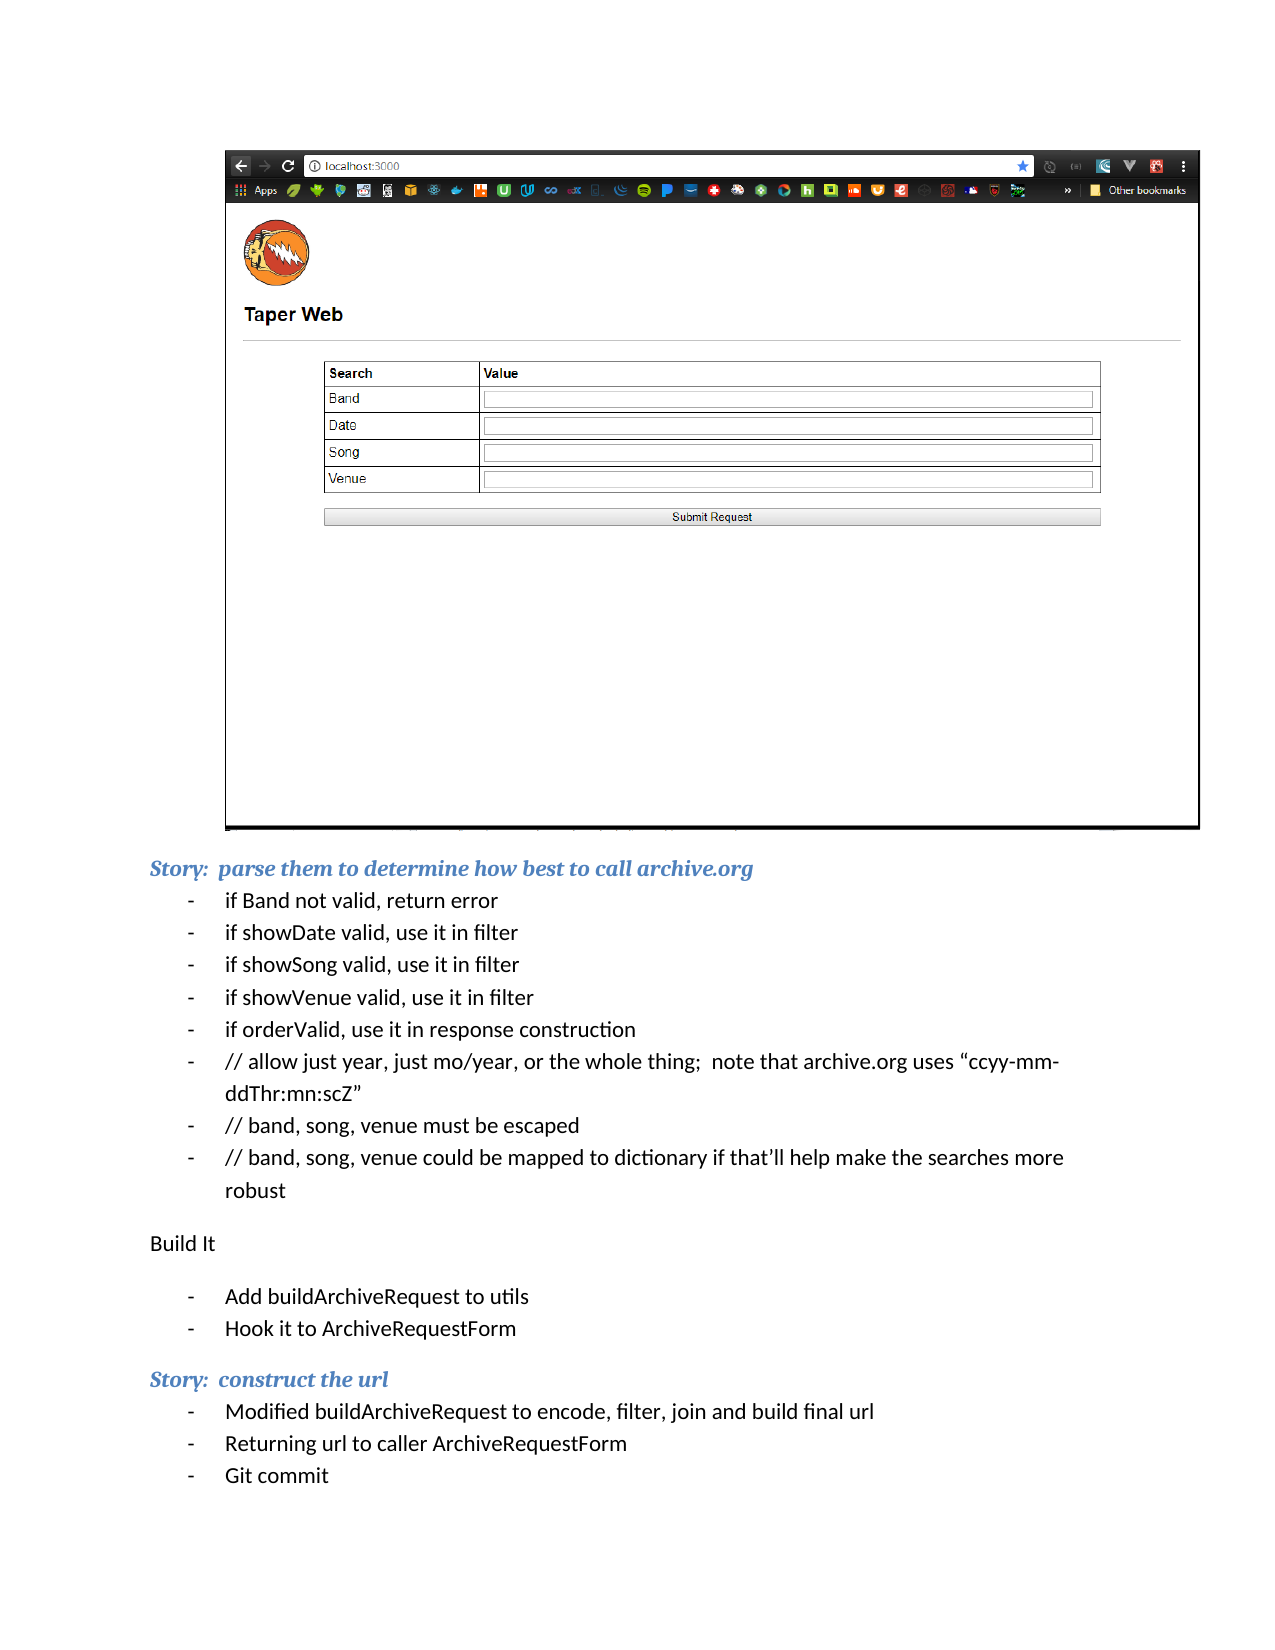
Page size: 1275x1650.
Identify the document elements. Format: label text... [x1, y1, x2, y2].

list Returning url to caller ArchiveRequestForm [187, 1429, 1125, 1457]
text Build It [150, 1229, 1125, 1257]
list // band, song, venue must be escaped [187, 1111, 1125, 1139]
picture [225, 150, 1200, 831]
list if showVenue valid, use it in filter [187, 983, 1125, 1011]
list if orderValid, use it in response construction [187, 1015, 1125, 1043]
list Git commit [187, 1462, 1125, 1489]
list // allow just year, just mo/year, or the whole thing; note that archive.org uses “ccyy-mm-ddThr:mn:scZ” [187, 1047, 1125, 1107]
subtitle Story: parse them to determine how best to call archive.org [150, 856, 1125, 882]
list Hook it to ArchiveRequestForm [187, 1314, 1125, 1342]
list Modified buildArchiveRequest to encode, filter, join and build final url [187, 1397, 1125, 1425]
list if Band not valid, return error [187, 886, 1125, 914]
list // band, song, venue could be mapped to dictionary if that’ll help make the searches more robust [187, 1143, 1125, 1204]
list if showSong valid, use it in filter [187, 950, 1125, 978]
list Add buildArchiveRequest to utils [187, 1282, 1125, 1310]
subtitle Story: construct the url [150, 1367, 1125, 1393]
list if showDate valid, use it in filter [187, 918, 1125, 946]
